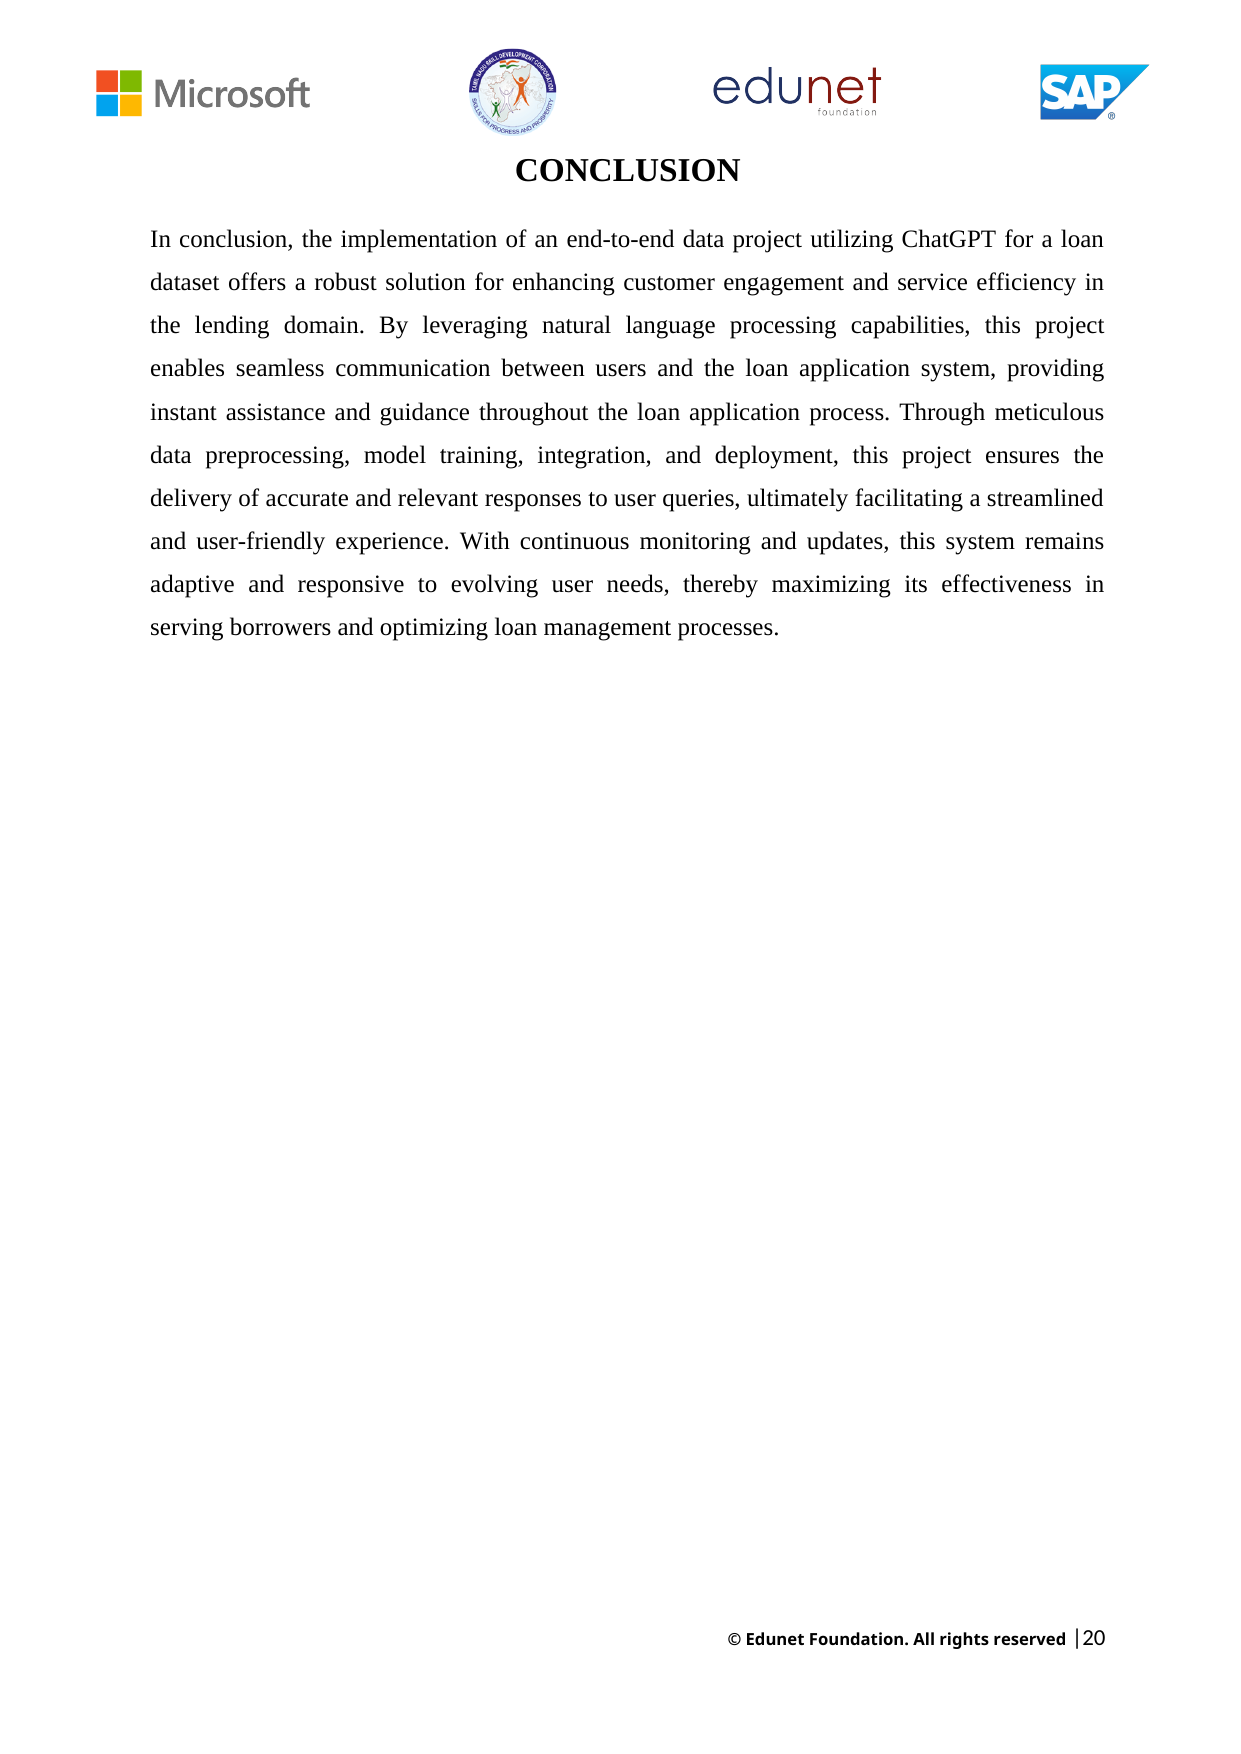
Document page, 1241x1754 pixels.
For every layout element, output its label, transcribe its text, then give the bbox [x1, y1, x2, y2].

picture [706, 60, 889, 122]
picture [91, 65, 316, 121]
picture [466, 45, 558, 137]
picture [1039, 63, 1151, 121]
text CONCLUSION [150, 150, 1105, 188]
text In conclusion, the implementation of an end-to-end data project utilizing ChatGPT for a loan dataset offers a robust solution for enhancing customer engagement and service efficiency in the lending domain. By leveraging natural language processing capabilities, this project enables seamless communication between users and the loan application system, providing instant assistance and guidance throughout the loan application process. Through meticulous data preprocessing, model training, integration, and deployment, this project ensures the delivery of accurate and relevant responses to user queries, ultimately facilitating a streamlined and user-friendly experience. With continuous monitoring and updates, this system remains adaptive and responsive to evolving user needs, thereby maximizing its effectiveness in serving borrowers and optimizing loan management processes. [150, 224, 1105, 641]
